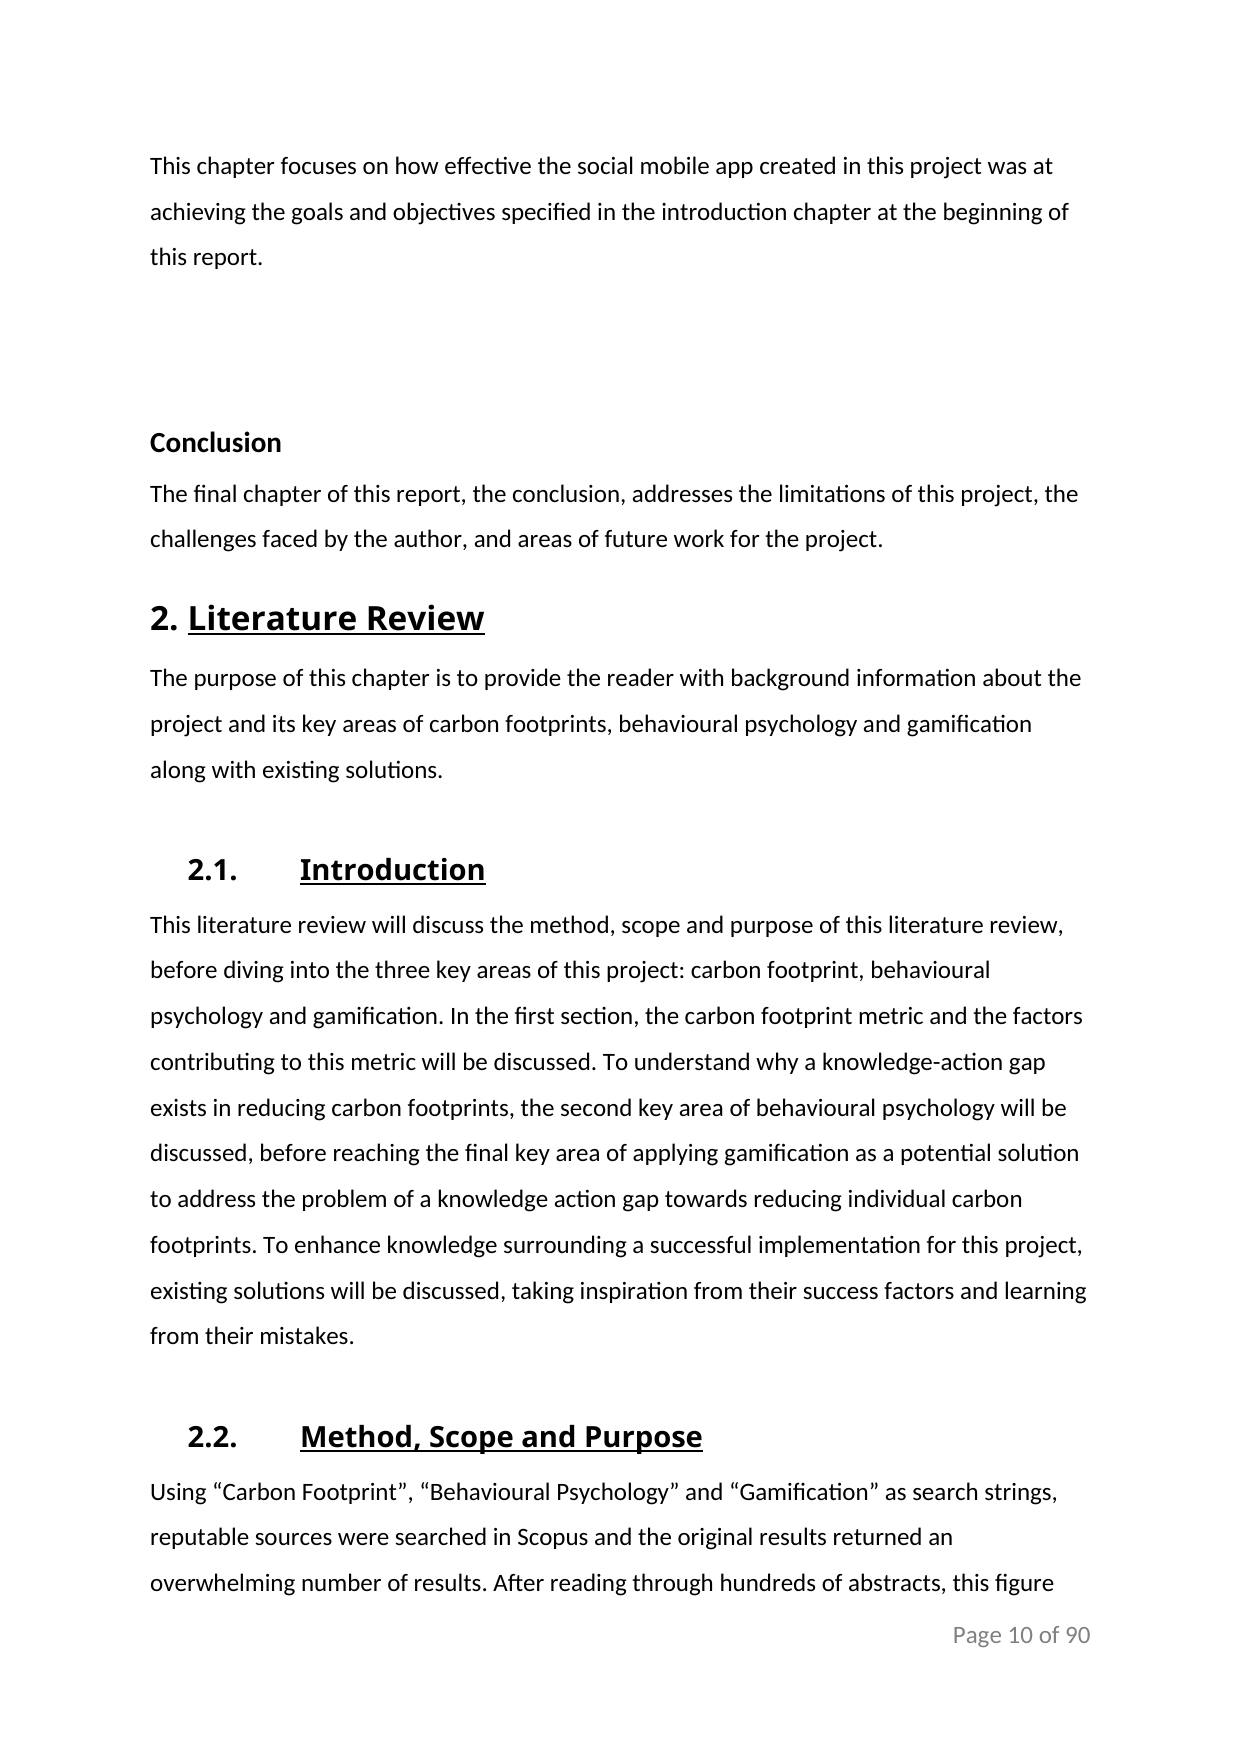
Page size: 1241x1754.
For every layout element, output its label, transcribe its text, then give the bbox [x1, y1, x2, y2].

subtitle Method, Scope and Purpose [187, 1416, 1090, 1456]
subtitle Literature Review [150, 594, 1090, 640]
text Conclusion [150, 424, 1090, 460]
text The final chapter of this report, the conclusion, addresses the limitations of this project, the challenges faced by the author, and areas of future work for the project. [150, 478, 1090, 554]
text This chapter focuses on how effective the social mobile app created in this project was at achieving the goals and objectives specified in the introduction chapter at the beginning of this report. [150, 150, 1090, 272]
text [150, 1476, 1090, 1598]
subtitle Introduction [187, 849, 1090, 889]
text This literature review will discuss the method, scope and purpose of this literature review, before diving into the three key areas of this project: carbon footprint, behavioural psychology and gamification. In the first section, the carbon footprint metric and the factors contributing to this metric will be discussed. To understand why a knowledge-action gap exists in reducing carbon footprints, the second key area of behavioural psychology will be discussed, before reaching the final key area of applying gamification as a potential solution to address the problem of a knowledge action gap towards reducing individual carbon footprints. To enhance knowledge surrounding a successful implementation for this project, existing solutions will be discussed, taking inspiration from their success factors and learning from their mistakes. [150, 909, 1090, 1351]
text The purpose of this chapter is to provide the reader with background information about the project and its key areas of carbon footprints, behavioural psychology and gamification along with existing solutions. [150, 662, 1090, 784]
